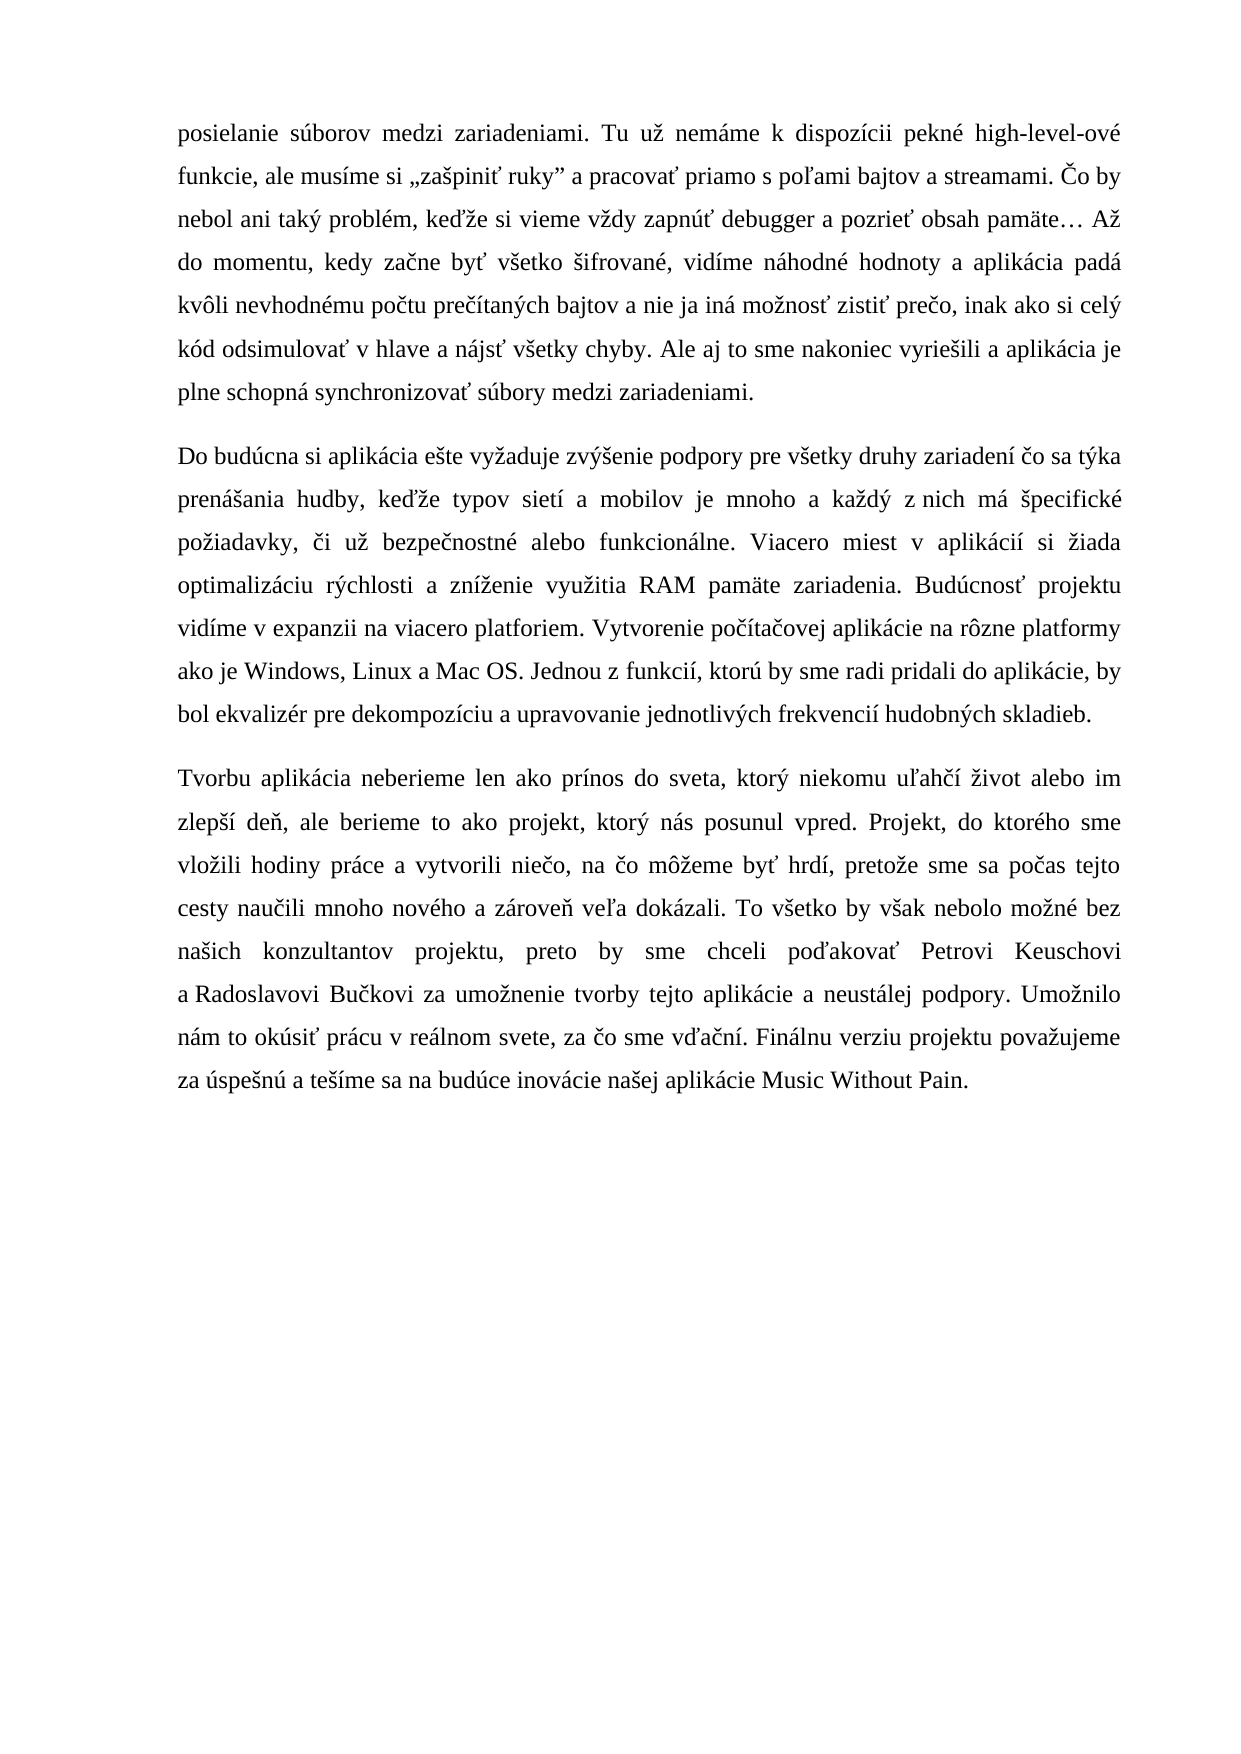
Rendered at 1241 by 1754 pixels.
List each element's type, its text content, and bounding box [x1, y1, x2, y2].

text Tvorbu aplikácia neberieme len ako prínos do sveta, ktorý niekomu uľahčí život alebo im zlepší deň, ale berieme to ako projekt, ktorý nás posunul vpred. Projekt, do ktorého sme vložili hodiny práce a vytvorili niečo, na čo môžeme byť hrdí, pretože sme sa počas tejto cesty naučili mnoho nového a zároveň veľa dokázali. To všetko by však nebolo možné bez našich konzultantov projektu, preto by sme chceli poďakovať Petrovi Keuschovi a Radoslavovi Bučkovi za umožnenie tvorby tejto aplikácie a neustálej podpory. Umožnilo nám to okúsiť prácu v reálnom svete, za čo sme vďační. Finálnu verziu projektu považujeme za úspešnú a tešíme sa na budúce inovácie našej aplikácie Music Without Pain. [177, 763, 1122, 1094]
text Do budúcna si aplikácia ešte vyžaduje zvýšenie podpory pre všetky druhy zariadení čo sa týka prenášania hudby, keďže typov sietí a mobilov je mnoho a každý z nich má špecifické požiadavky, či už bezpečnostné alebo funkcionálne. Viacero miest v aplikácií si žiada optimalizáciu rýchlosti a zníženie využitia RAM pamäte zariadenia. Budúcnosť projektu vidíme v expanzii na viacero platforiem. Vytvorenie počítačovej aplikácie na rôzne platformy ako je Windows, Linux a Mac OS. Jednou z funkcií, ktorú by sme radi pridali do aplikácie, by bol ekvalizér pre dekompozíciu a upravovanie jednotlivých frekvencií hudobných skladieb. [177, 441, 1122, 728]
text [177, 118, 1122, 406]
